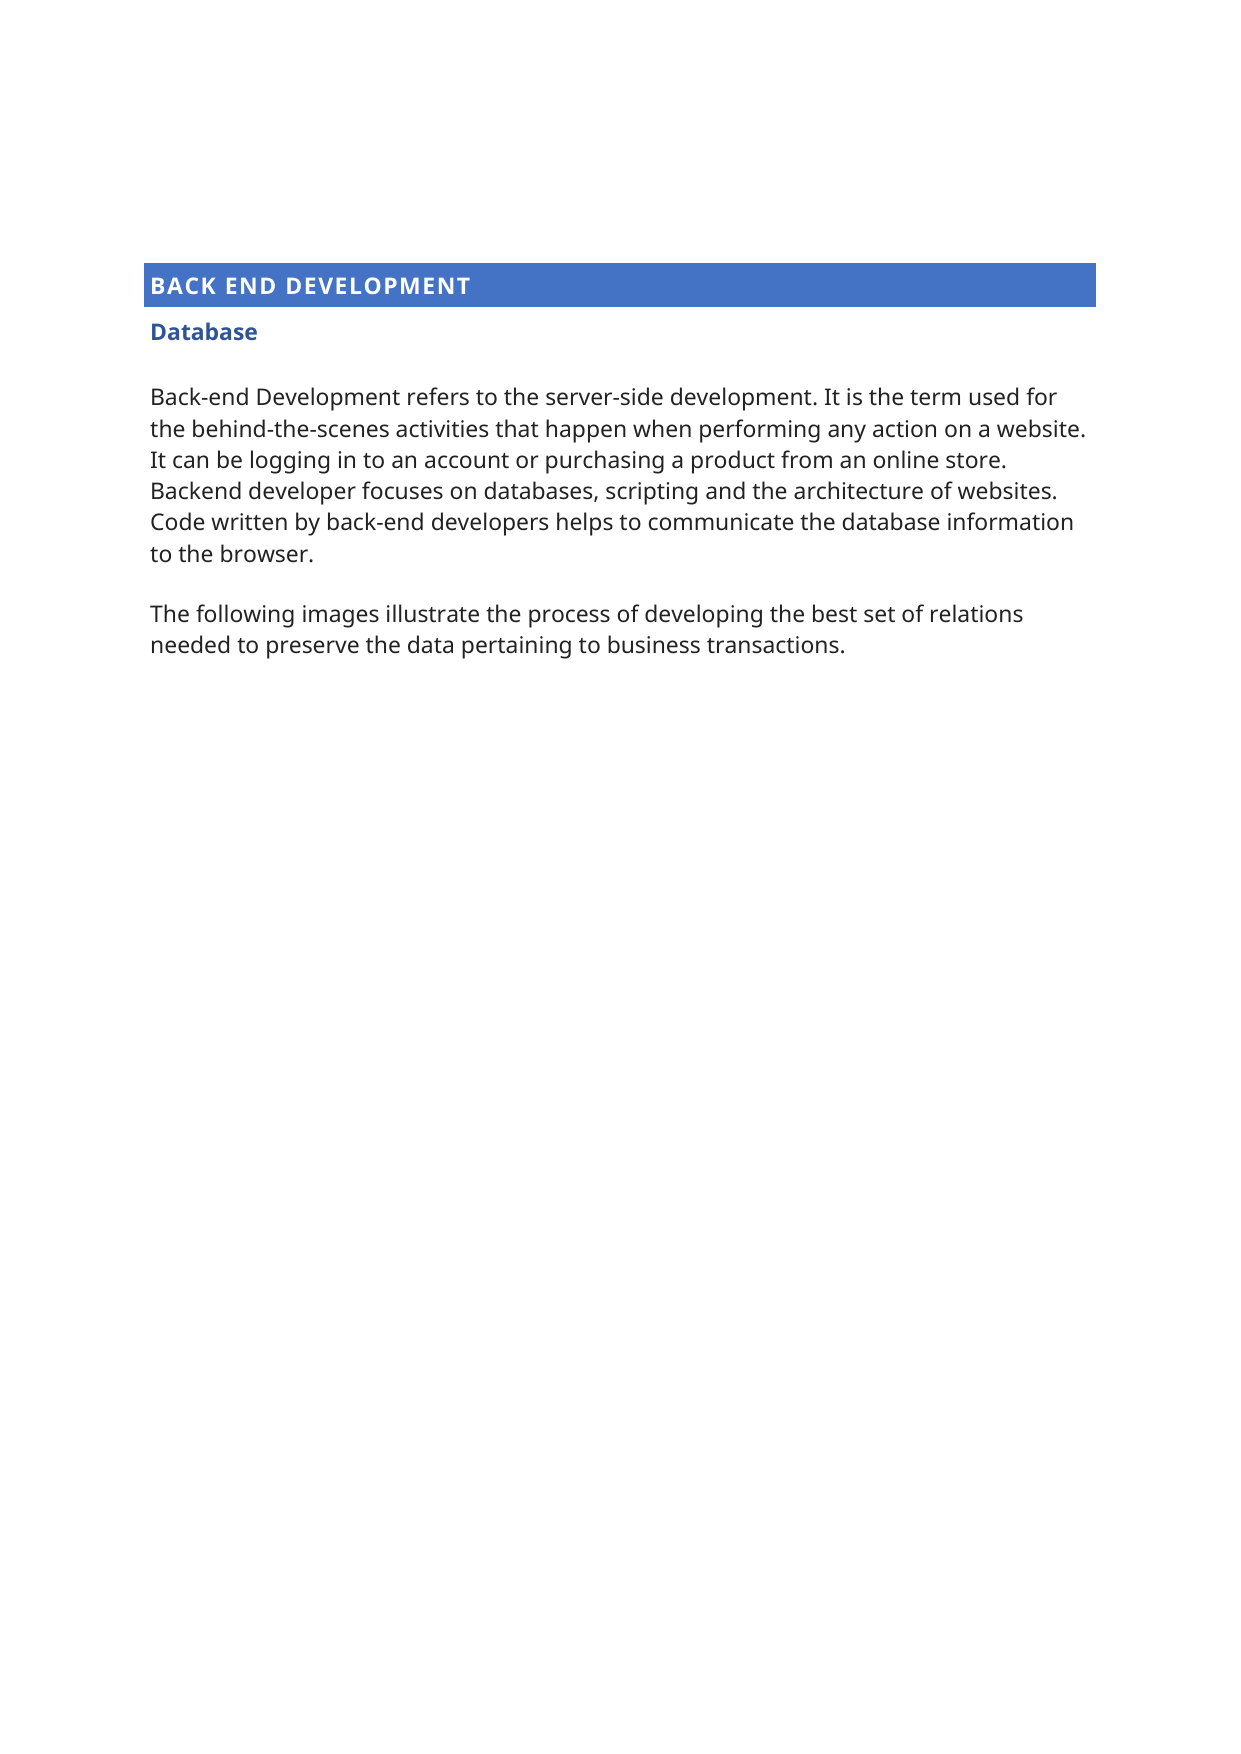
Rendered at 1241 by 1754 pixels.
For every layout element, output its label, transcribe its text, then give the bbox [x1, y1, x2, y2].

subtitle Database [150, 316, 1090, 347]
text The following images illustrate the process of developing the best set of relations needed to preserve the data pertaining to business transactions. [150, 598, 1090, 660]
text Back-end Development refers to the server-side development. It is the term used for the behind-the-scenes activities that happen when performing any action on a website. It can be logging in to an account or purchasing a product from an online store. Backend developer focuses on databases, scripting and the architecture of websites. Code written by back-end developers helps to communicate the database information to the browser. [150, 381, 1090, 569]
subtitle back end development [150, 270, 1090, 301]
